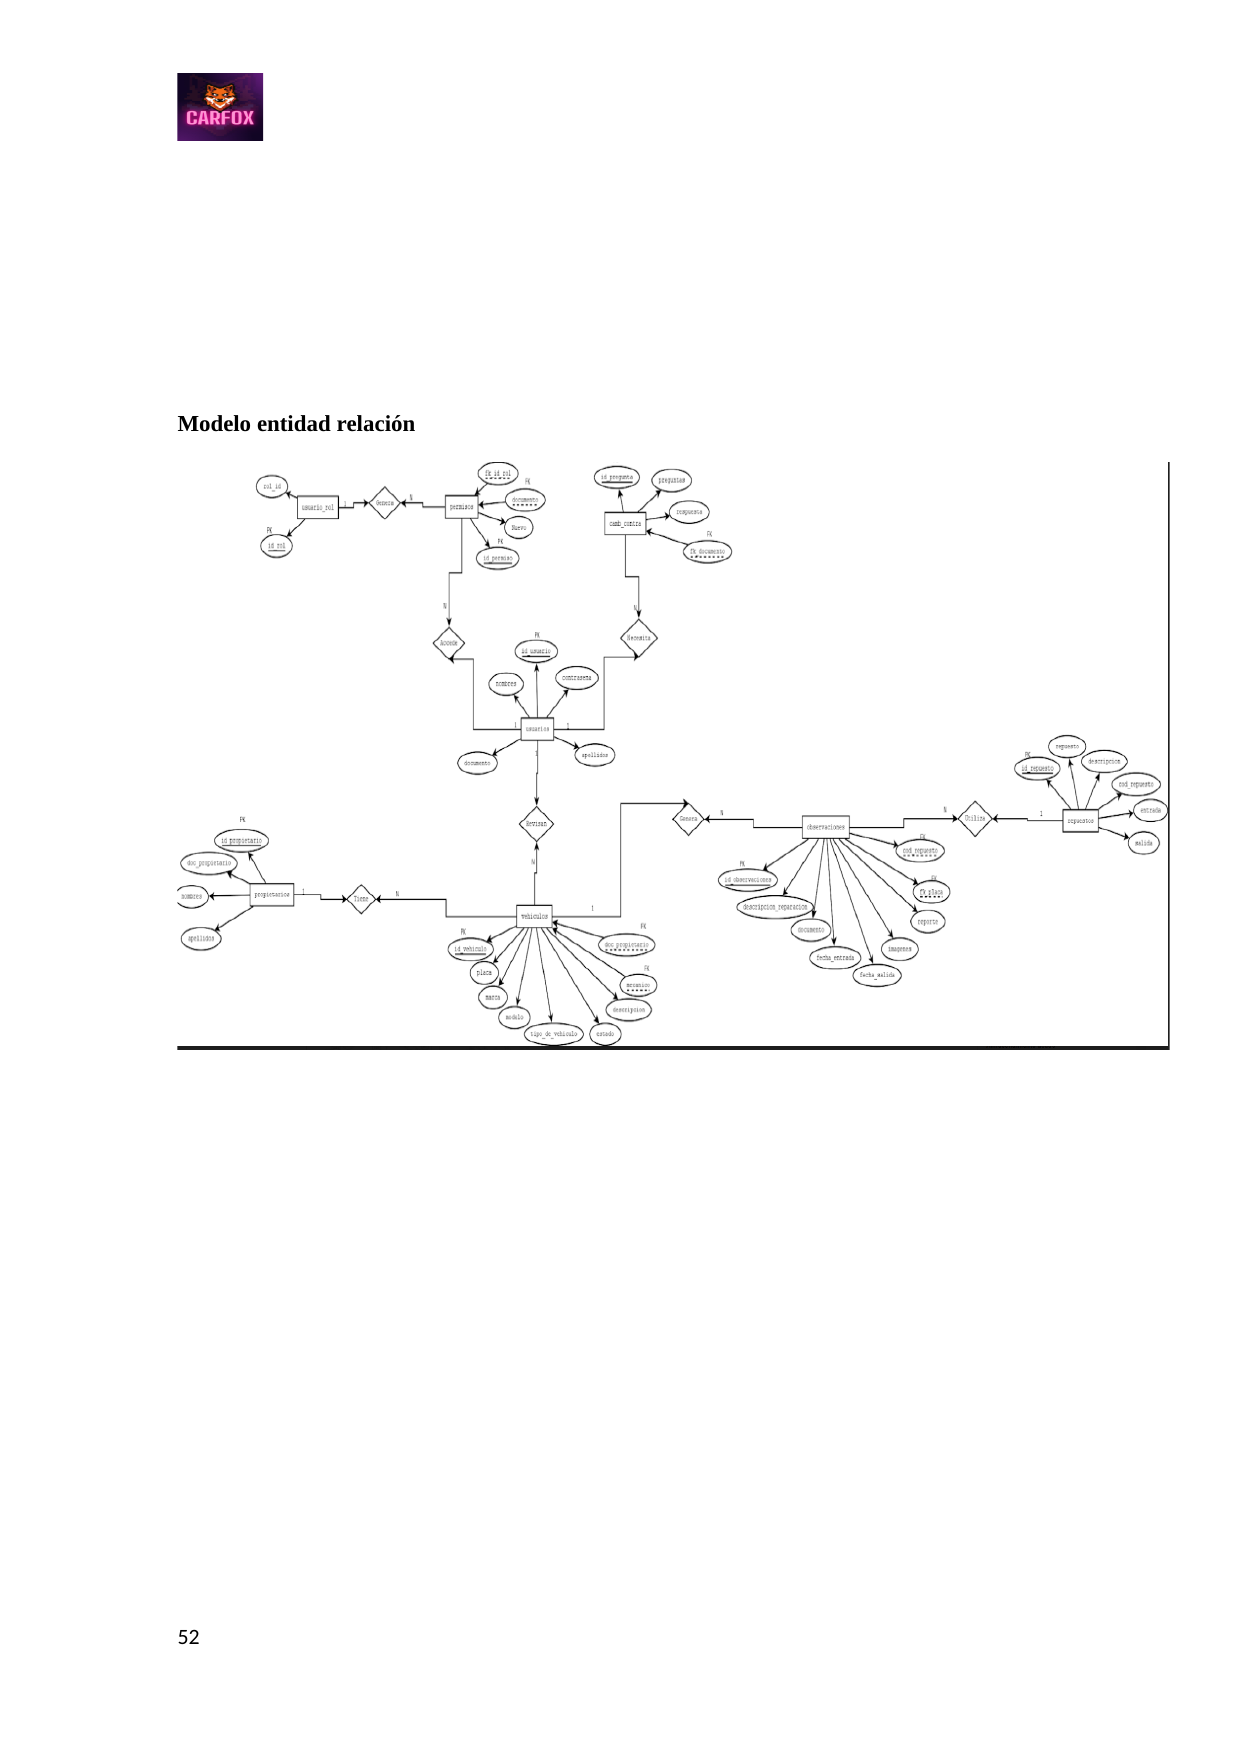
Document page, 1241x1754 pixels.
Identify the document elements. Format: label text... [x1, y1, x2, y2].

picture [177, 462, 1170, 1050]
picture [177, 73, 264, 141]
text Modelo entidad relación [177, 409, 1063, 436]
